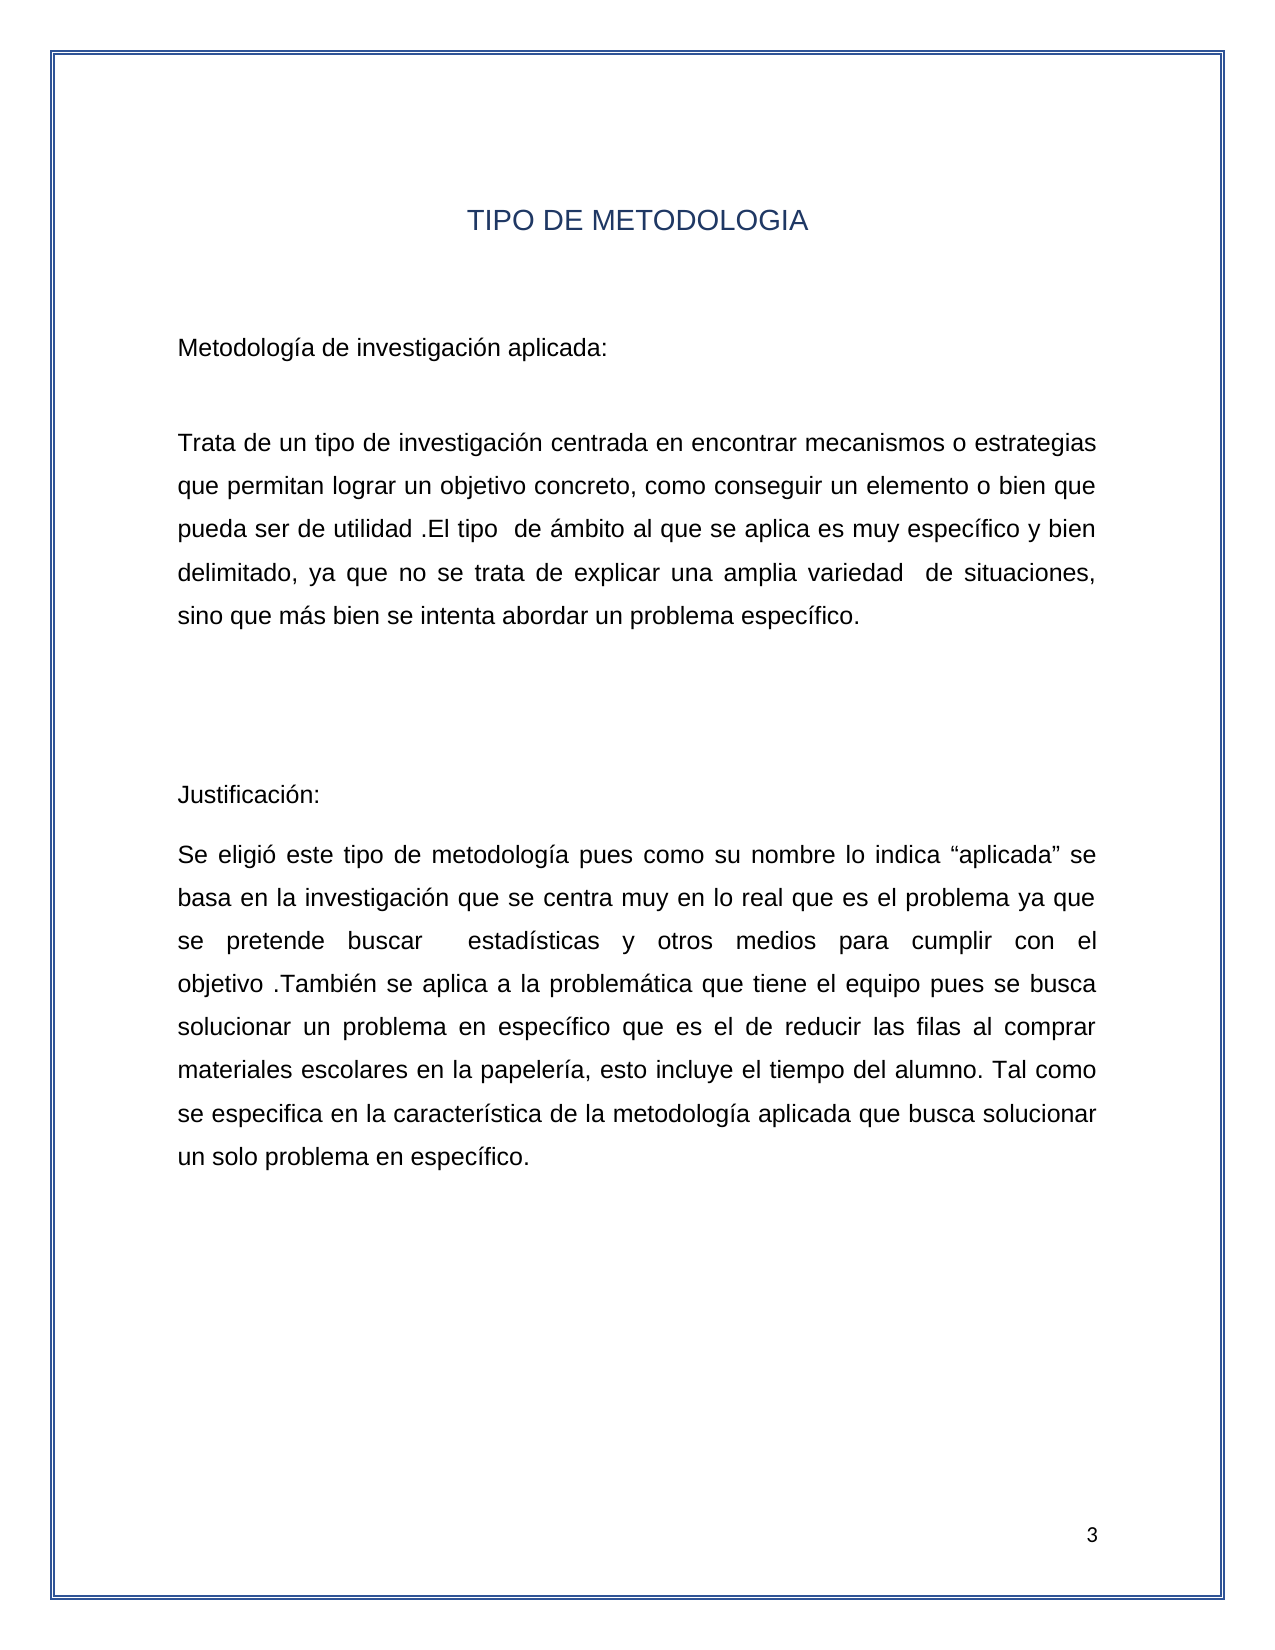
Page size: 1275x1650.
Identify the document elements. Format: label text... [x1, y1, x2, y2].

subtitle TIPO DE METODOLOGIA [177, 203, 1098, 236]
text Se eligió este tipo de metodología pues como su nombre lo indica “aplicada” se basa en la investigación que se centra muy en lo real que es el problema ya que se pretende buscar estadísticas y otros medios para cumplir con el objetivo .También se aplica a la problemática que tiene el equipo pues se busca solucionar un problema en específico que es el de reducir las filas al comprar materiales escolares en la papelería, esto incluye el tiempo del alumno. Tal como se especifica en la característica de la metodología aplicada que busca solucionar un solo problema en específico. [177, 840, 1098, 1170]
text Metodología de investigación aplicada: [177, 333, 1098, 361]
text Justificación: [177, 780, 1098, 809]
text Trata de un tipo de investigación centrada en encontrar mecanismos o estrategias que permitan lograr un objetivo concreto, como conseguir un elemento o bien que pueda ser de utilidad .El tipo de ámbito al que se aplica es muy específico y bien delimitado, ya que no se trata de explicar una amplia variedad de situaciones, sino que más bien se intenta abordar un problema específico. [177, 428, 1098, 629]
